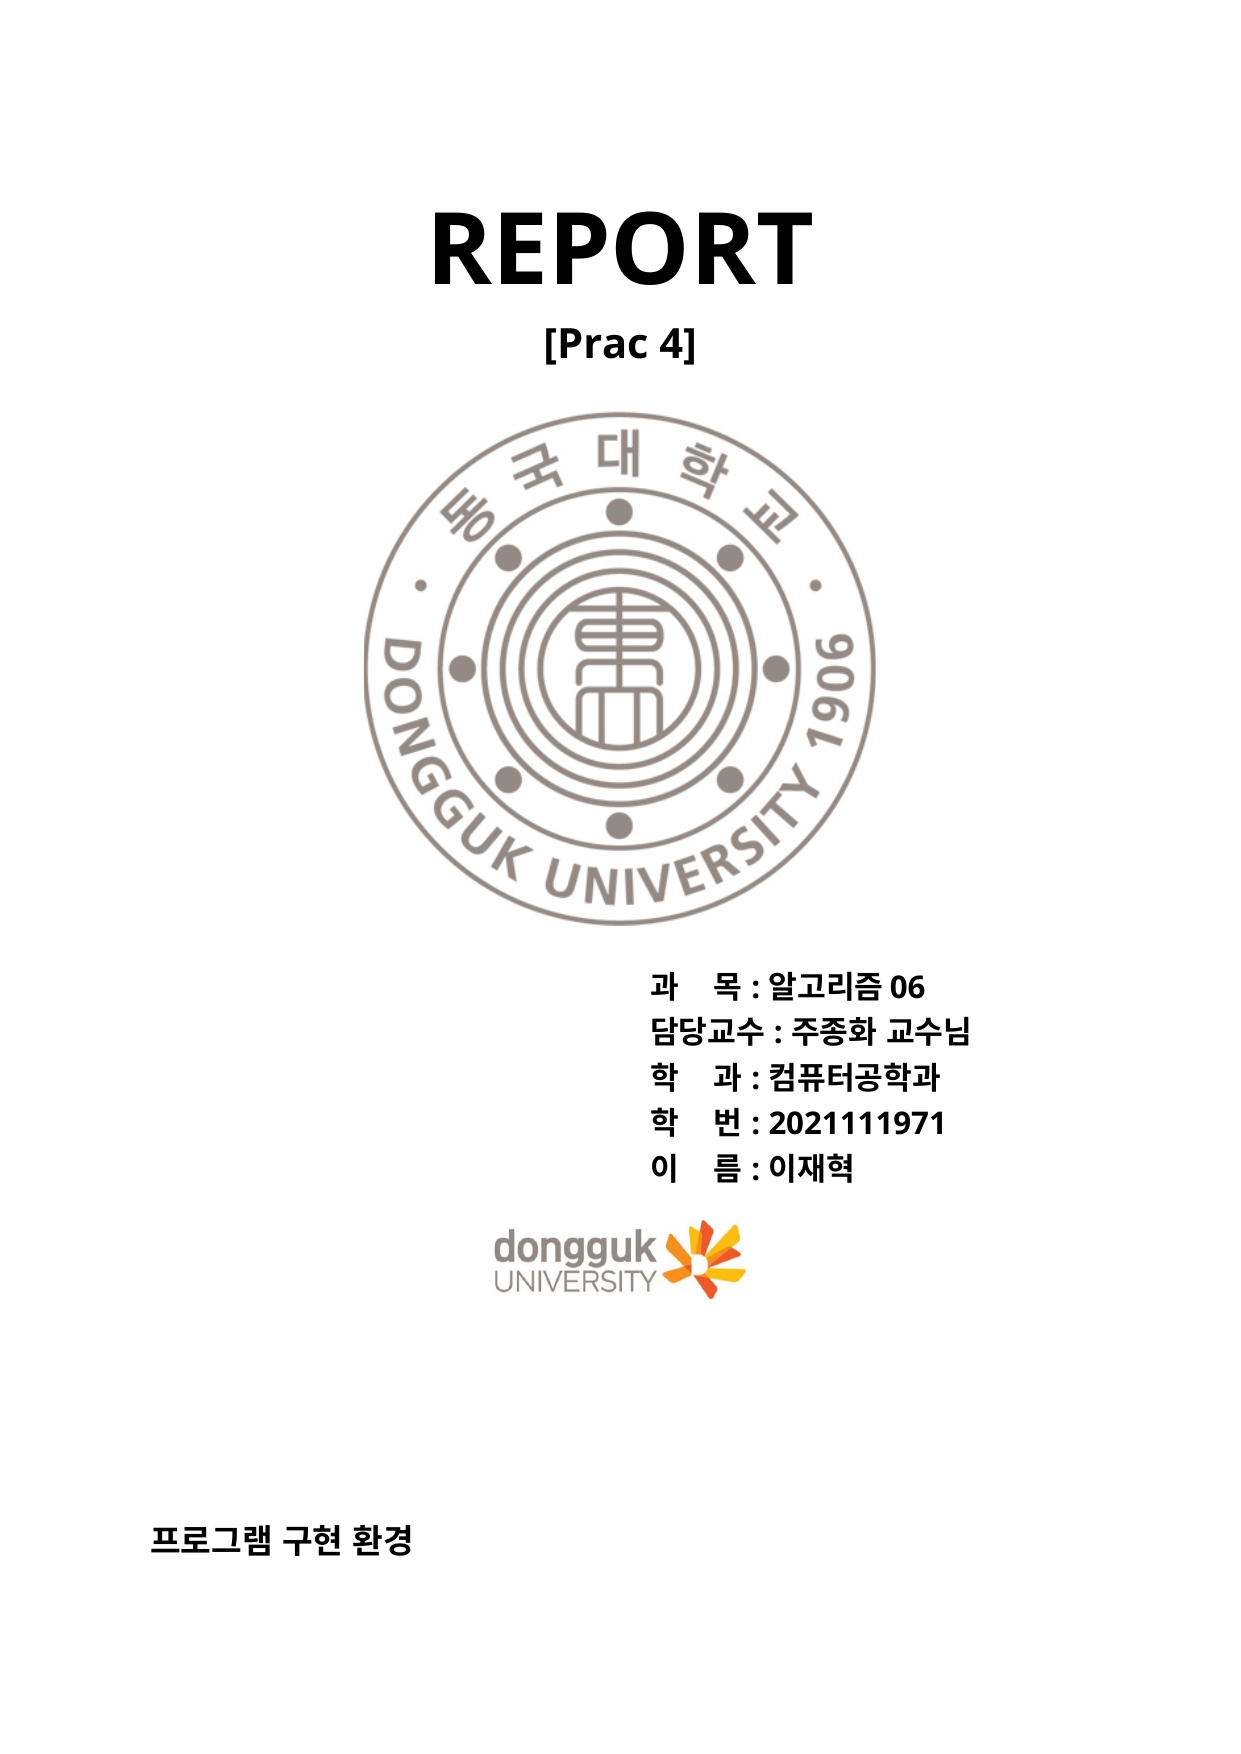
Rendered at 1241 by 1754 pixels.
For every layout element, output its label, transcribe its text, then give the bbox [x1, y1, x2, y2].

text 과 목 : 알고리즘06 [567, 962, 1090, 1007]
text REPORT [150, 177, 1090, 313]
text 이 름 : 이재혁 [567, 1144, 1090, 1189]
text 프로그램 구현 환경 [150, 1514, 1090, 1563]
picture [494, 1220, 746, 1299]
text 학 과 : 컴퓨터공학과 [567, 1053, 1090, 1098]
text 담당교수 : 주종화 교수님 [567, 1007, 1090, 1053]
text [Prac 4] [150, 313, 1090, 370]
picture [363, 404, 877, 926]
text 학 번 : 2021111971 [567, 1098, 1090, 1144]
